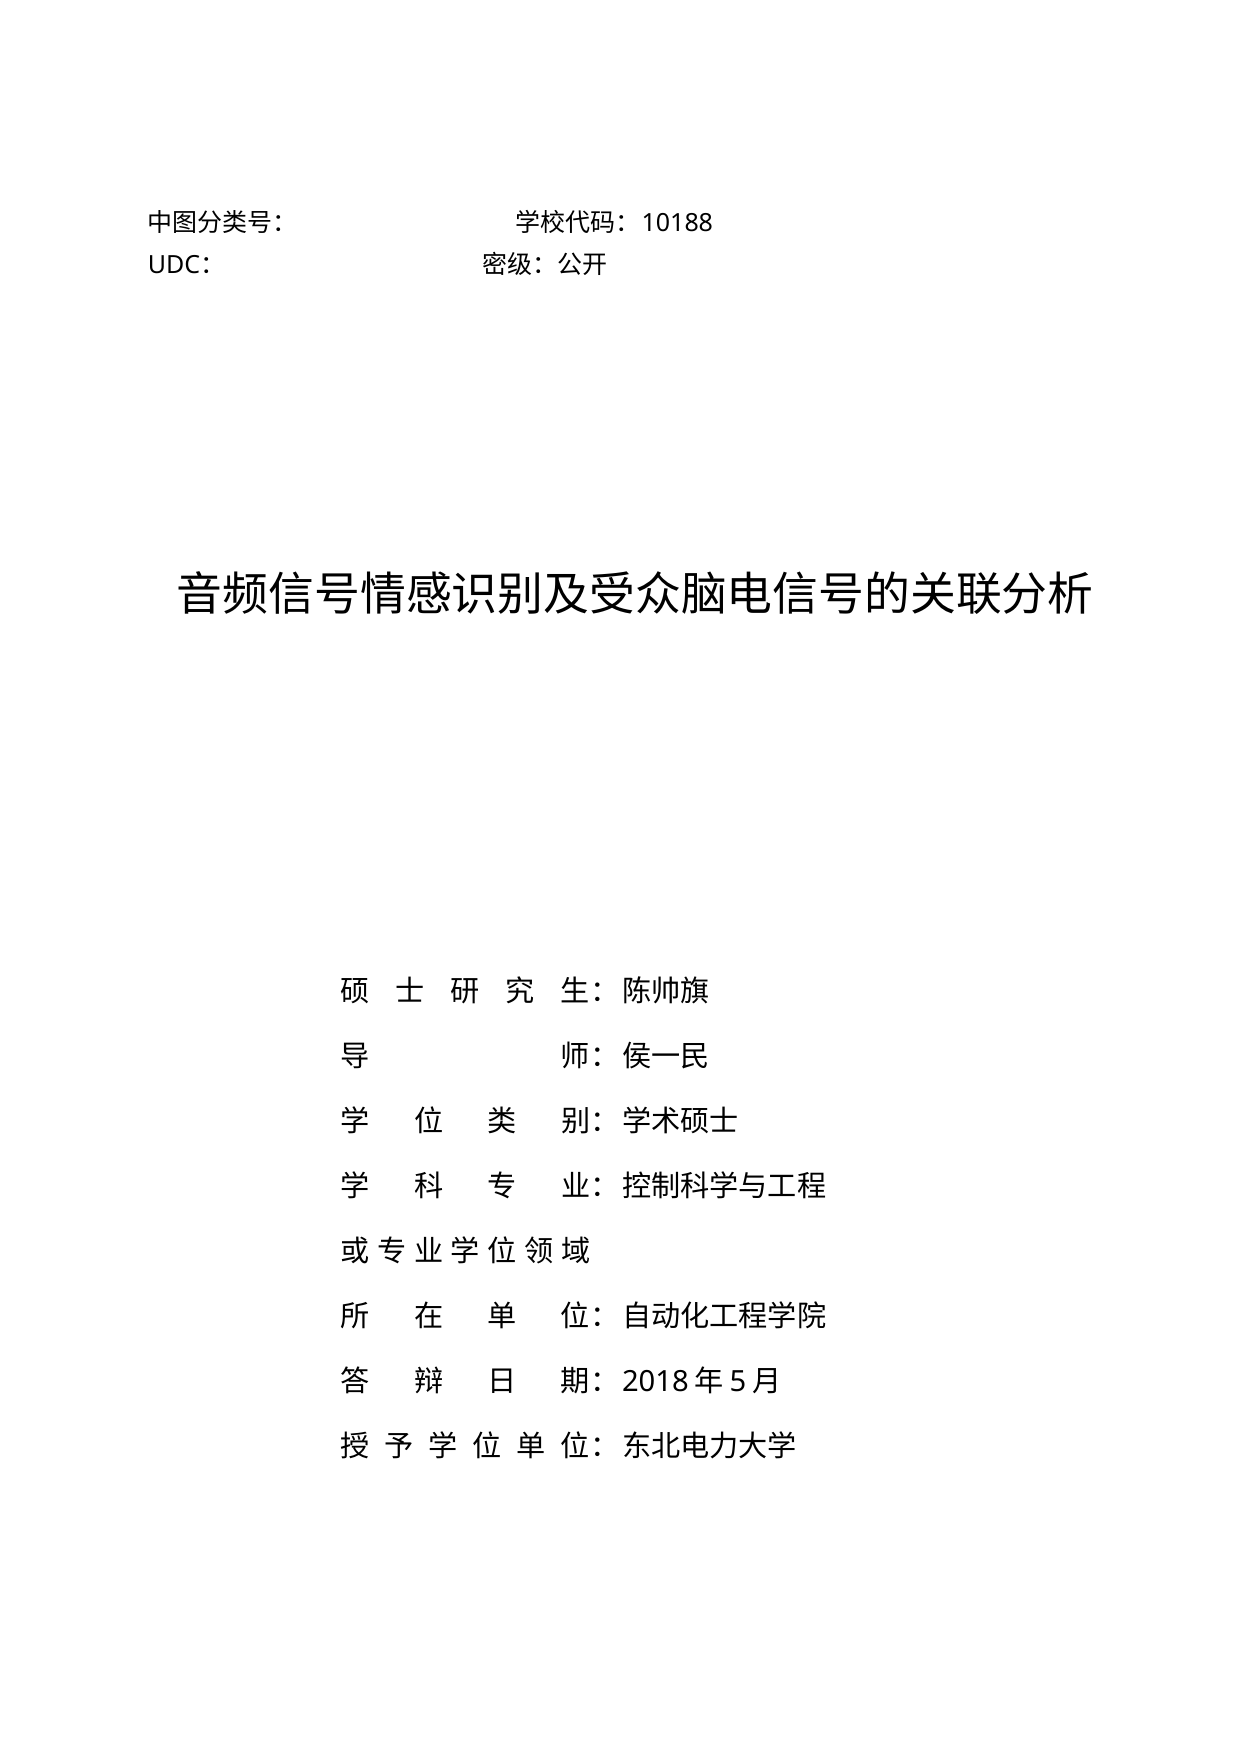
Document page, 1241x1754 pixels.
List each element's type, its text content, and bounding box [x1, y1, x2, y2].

table_cell 授予学位单位 [341, 1411, 590, 1476]
table_cell ： [590, 1281, 622, 1346]
text UDC： 密级：公开 [148, 240, 1128, 281]
table_cell 2018年5月 [622, 1346, 929, 1411]
table_cell 导 师 [341, 1021, 590, 1086]
text 音频信号情感识别及受众脑电信号的关联分析 [148, 541, 1122, 639]
table_cell 自动化工程学院 [622, 1281, 929, 1346]
table_cell 侯一民 [622, 1021, 929, 1086]
table_header 硕士研究生 [341, 956, 590, 1021]
table_header 陈帅旗 [622, 956, 929, 1021]
table_cell 学术硕士 [622, 1086, 929, 1151]
table_cell 学科专业 或专业学位领域 [341, 1151, 590, 1281]
table_cell ： [590, 1346, 622, 1411]
table_cell 学位类别 [341, 1086, 590, 1151]
text 中图分类号： 学校代码：10188 [148, 198, 1122, 240]
table_cell 所 在 单 位 [341, 1281, 590, 1346]
table_cell ： [590, 1411, 622, 1476]
table_cell ： [590, 1021, 622, 1086]
table_cell 东北电力大学 [622, 1411, 929, 1476]
table_cell ： [590, 1151, 622, 1281]
table_header ： [590, 956, 622, 1021]
table_cell 控制科学与工程 [622, 1151, 929, 1281]
table_cell ： [590, 1086, 622, 1151]
table_cell 答 辩 日 期 [341, 1346, 590, 1411]
